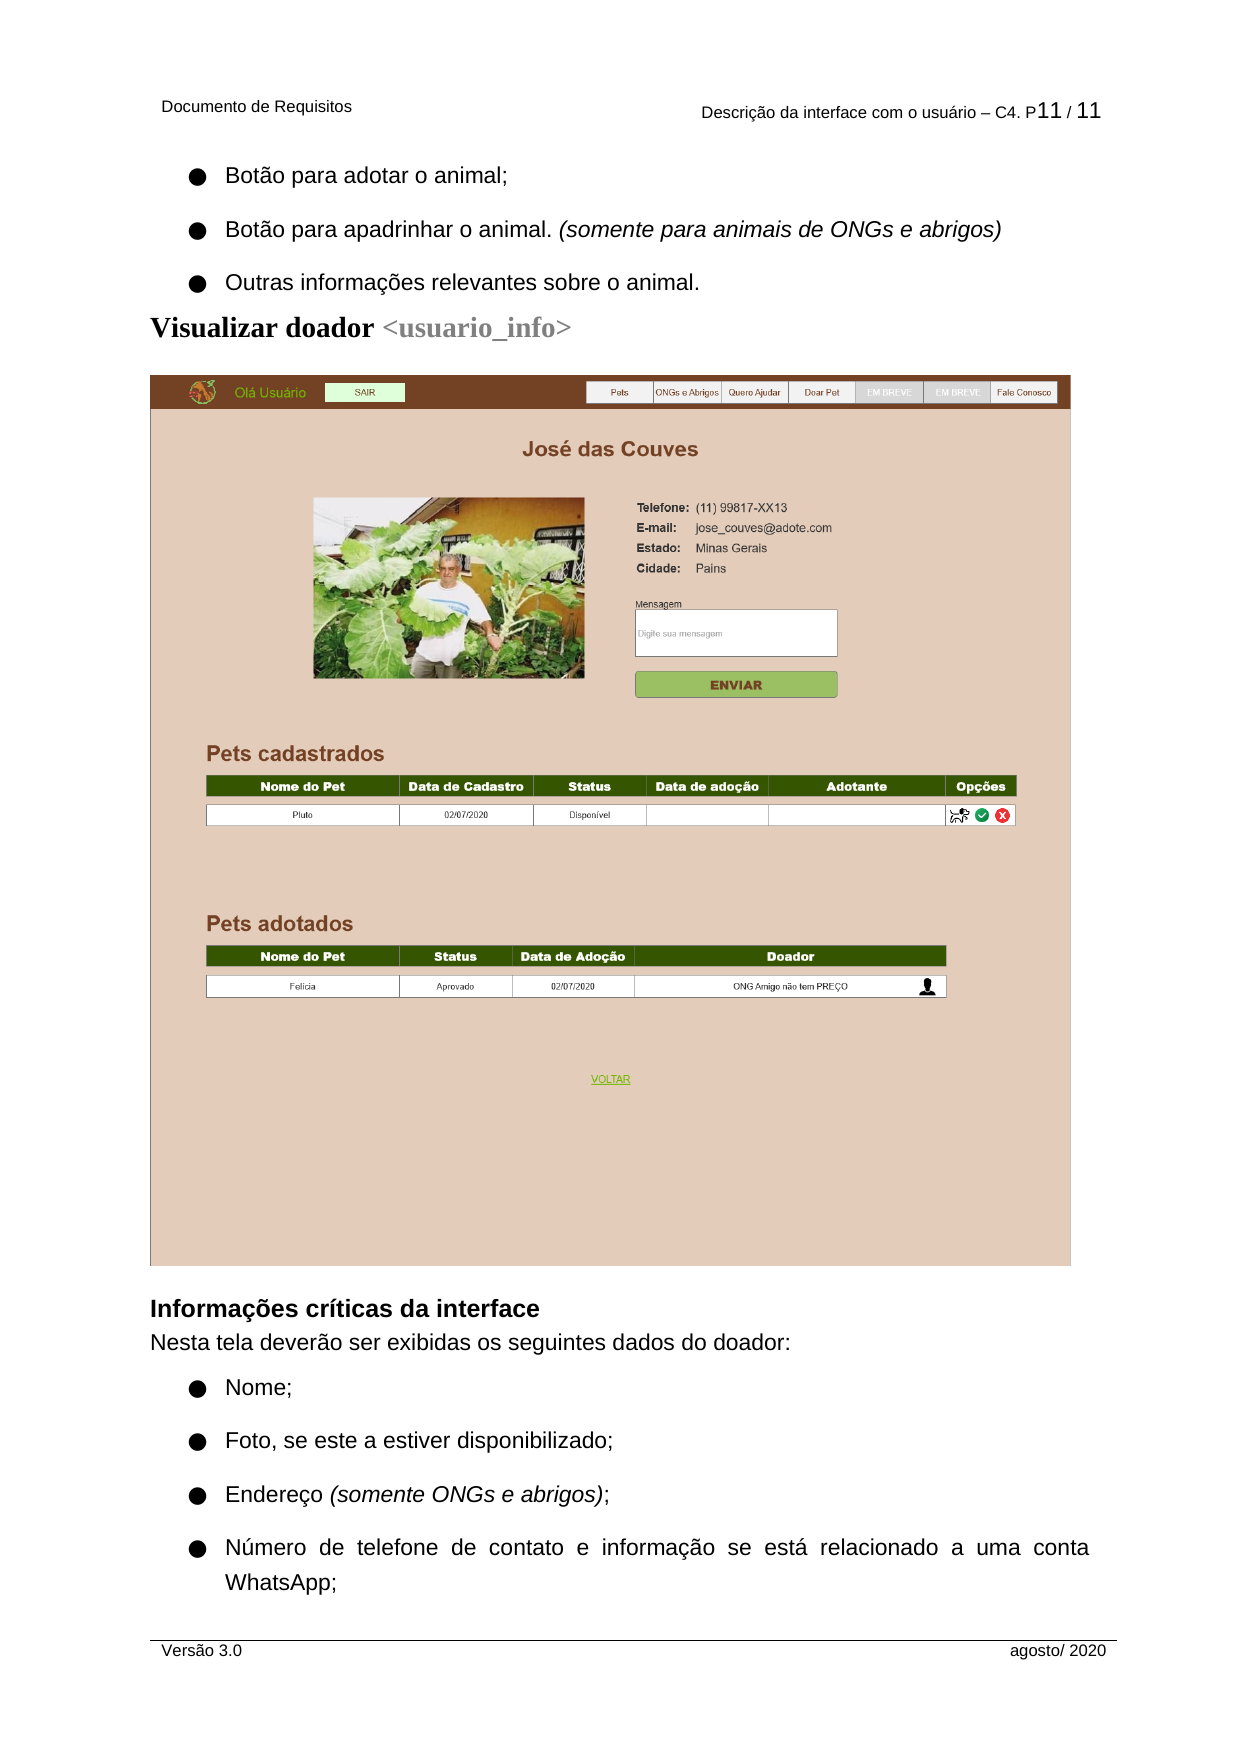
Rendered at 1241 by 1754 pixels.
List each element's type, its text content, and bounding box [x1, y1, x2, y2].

list Número de telefone de contato e informação se está relacionado a uma conta WhatsApp; [187, 1521, 1090, 1595]
list Outras informações relevantes sobre o animal. [187, 256, 1090, 303]
picture [150, 375, 1071, 1266]
list Botão para apadrinhar o animal. (somente para animais de ONGs e abrigos) [187, 203, 1090, 250]
list Endereço (somente ONGs e abrigos); [187, 1468, 1090, 1515]
text Nesta tela deverão ser exibidas os seguintes dados do doador: [150, 1329, 1090, 1356]
text Informações críticas da interface [150, 1294, 1090, 1323]
list Botão para adotar o animal; [187, 150, 1090, 197]
list Foto, se este a estiver disponibilizado; [187, 1415, 1090, 1462]
list Nome; [187, 1362, 1090, 1409]
subtitle Visualizar doador <usuario_info> [150, 310, 1090, 343]
